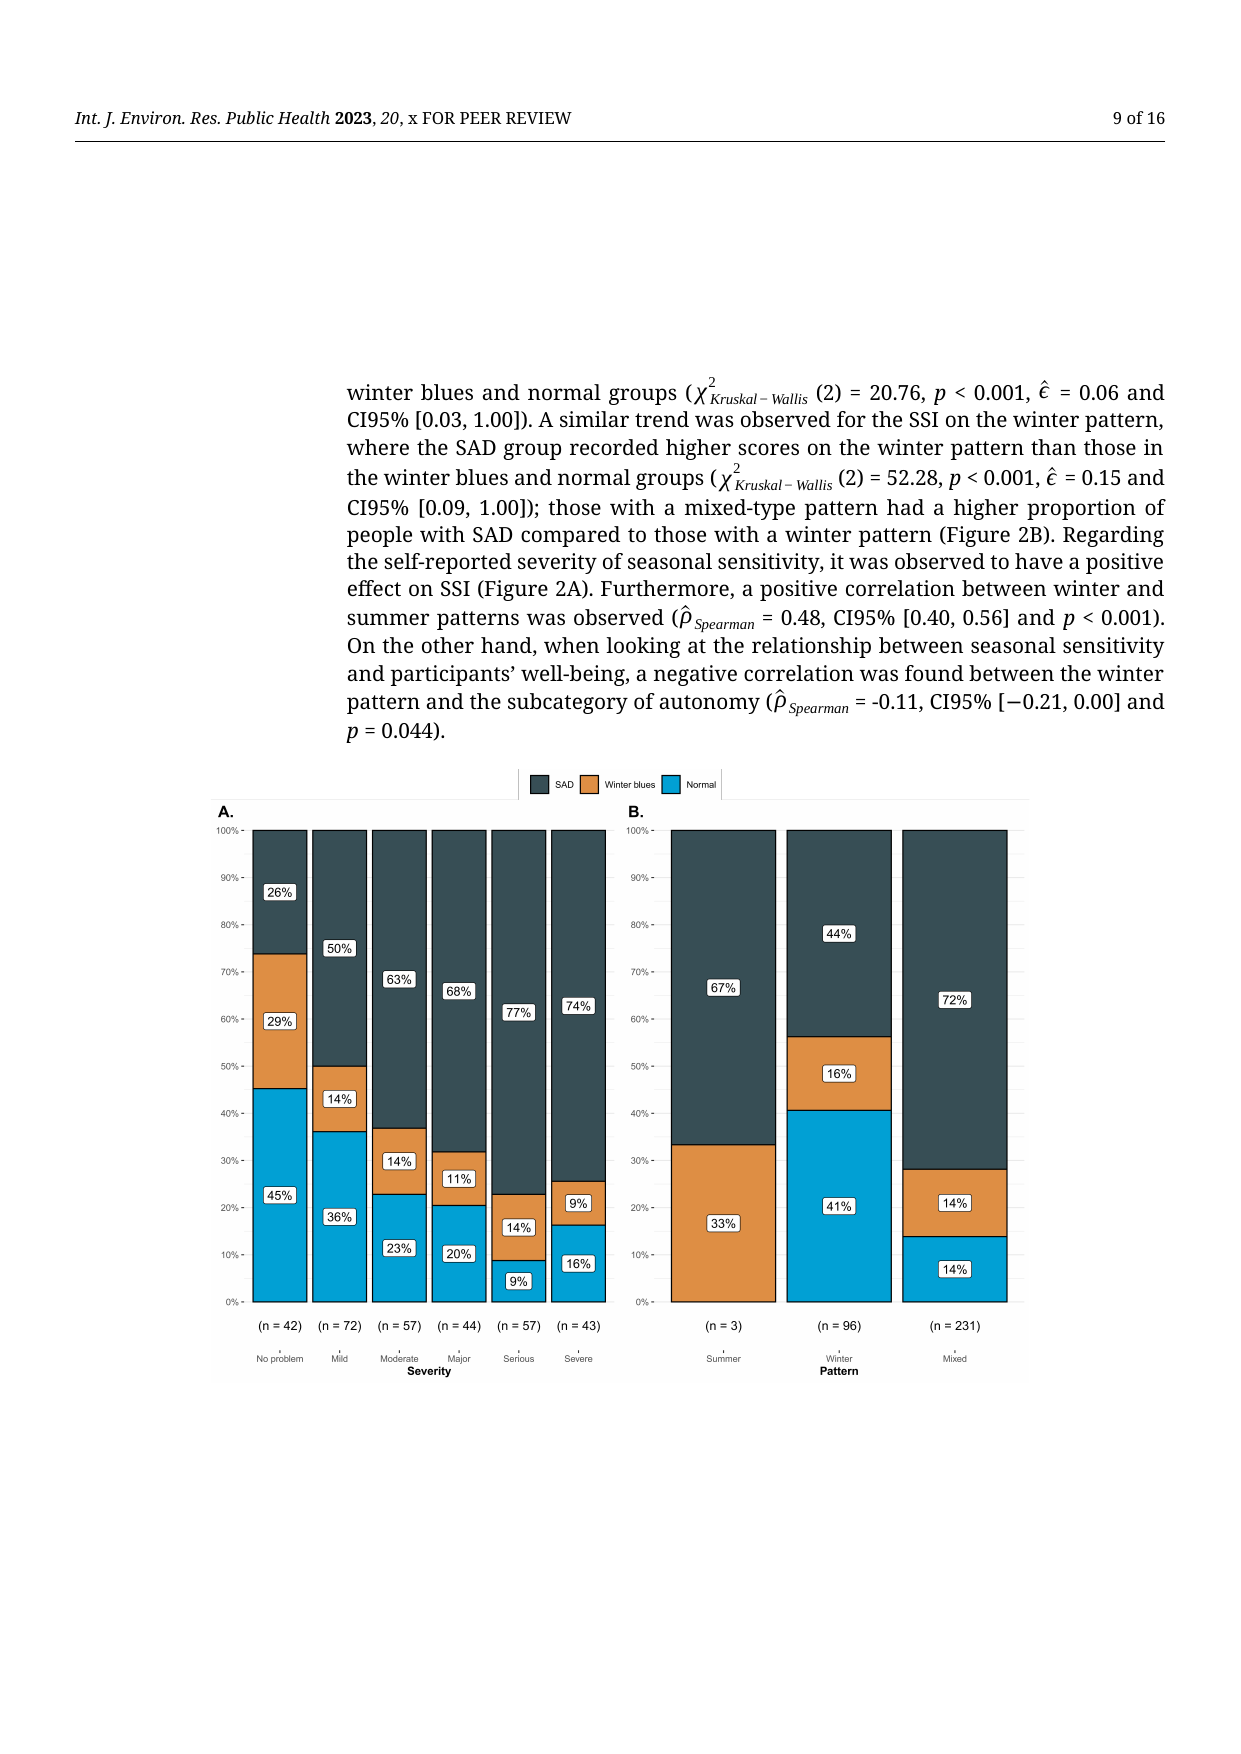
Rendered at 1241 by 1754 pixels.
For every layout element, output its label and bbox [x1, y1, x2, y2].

text [347, 374, 1165, 744]
